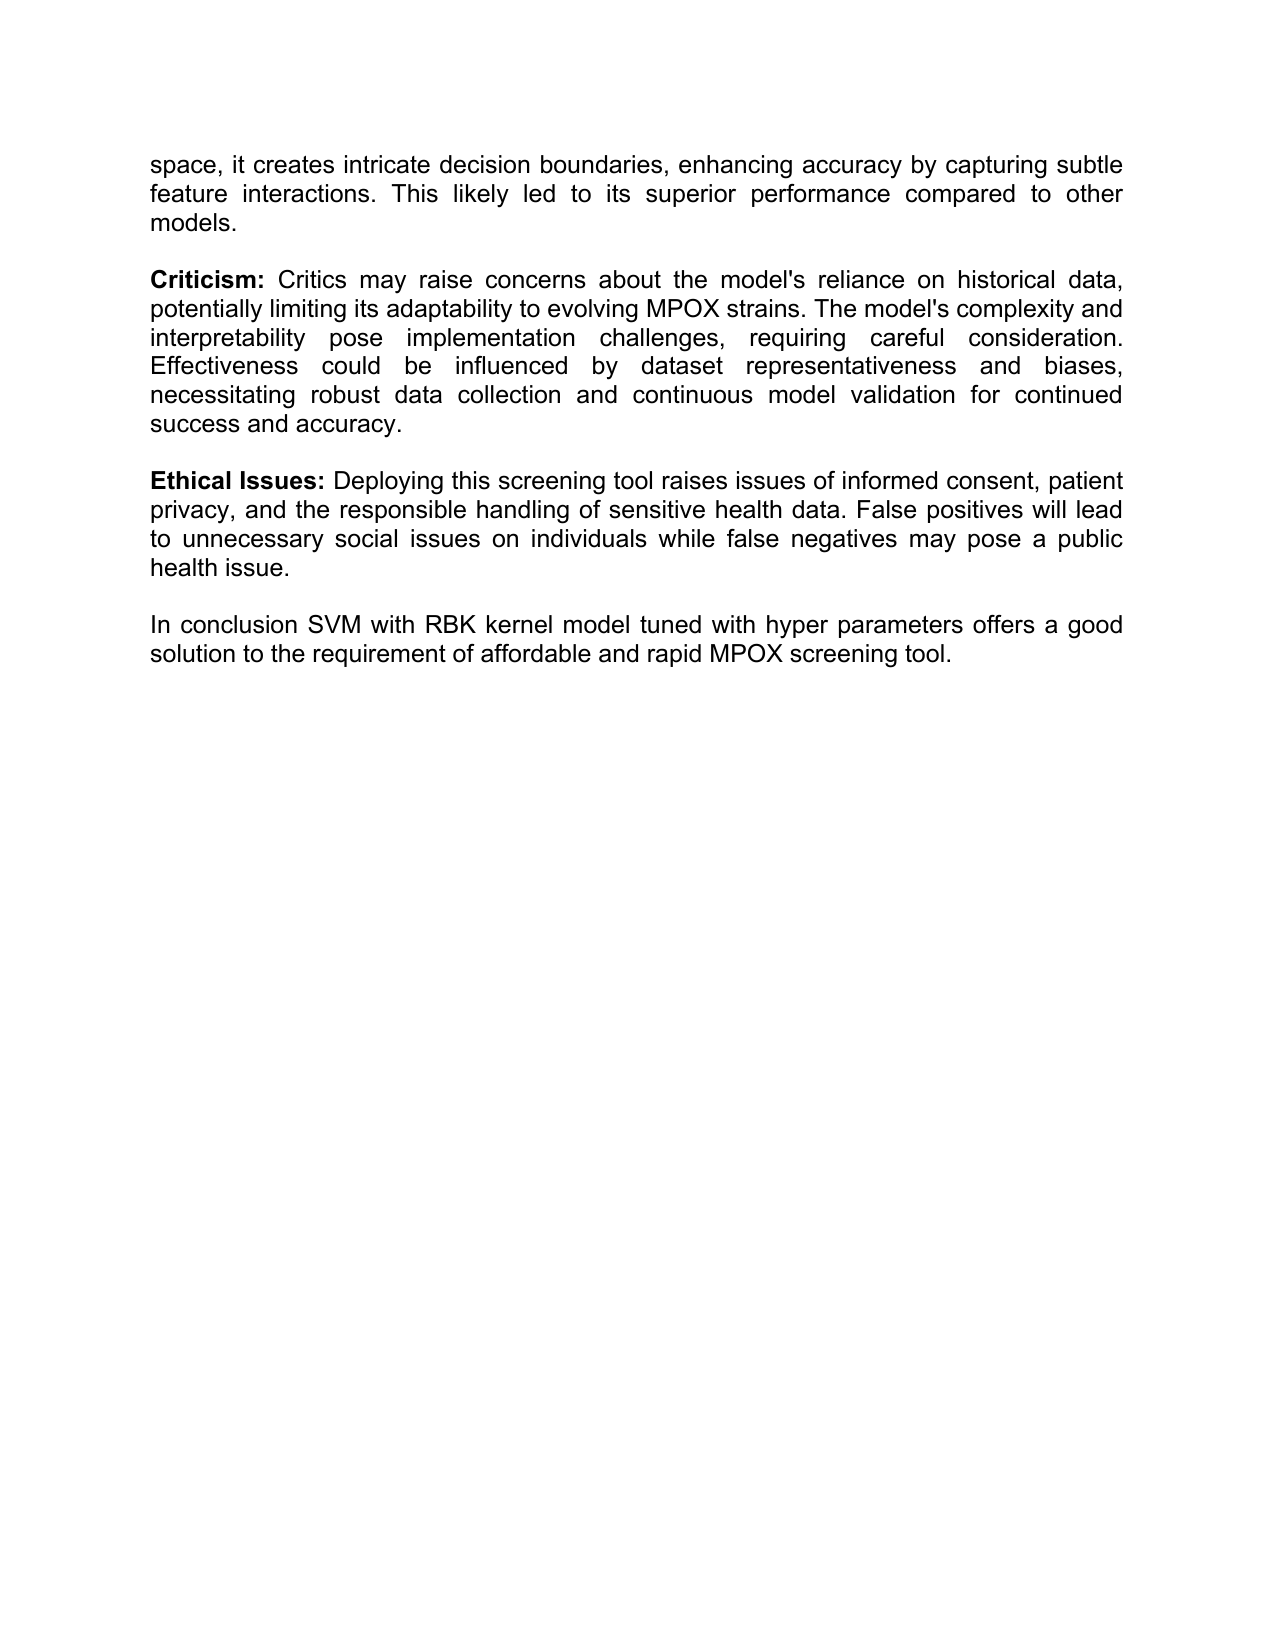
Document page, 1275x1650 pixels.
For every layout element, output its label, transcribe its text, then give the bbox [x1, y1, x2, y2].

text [150, 150, 1125, 236]
text Ethical Issues: Deploying this screening tool raises issues of informed consent, patient privacy, and the responsible handling of sensitive health data. False positives will lead to unnecessary social issues on individuals while false negatives may pose a public health issue. [150, 437, 1125, 581]
text In conclusion SVM with RBK kernel model tuned with hyper parameters offers a good solution to the requirement of affordable and rapid MPOX screening tool. [150, 610, 1125, 667]
text Criticism: Critics may raise concerns about the model's reliance on historical data, potentially limiting its adaptability to evolving MPOX strains. The model's complexity and interpretability pose implementation challenges, requiring careful consideration. Effectiveness could be influenced by dataset representativeness and biases, necessitating robust data collection and continuous model validation for continued success and accuracy. [150, 265, 1125, 437]
